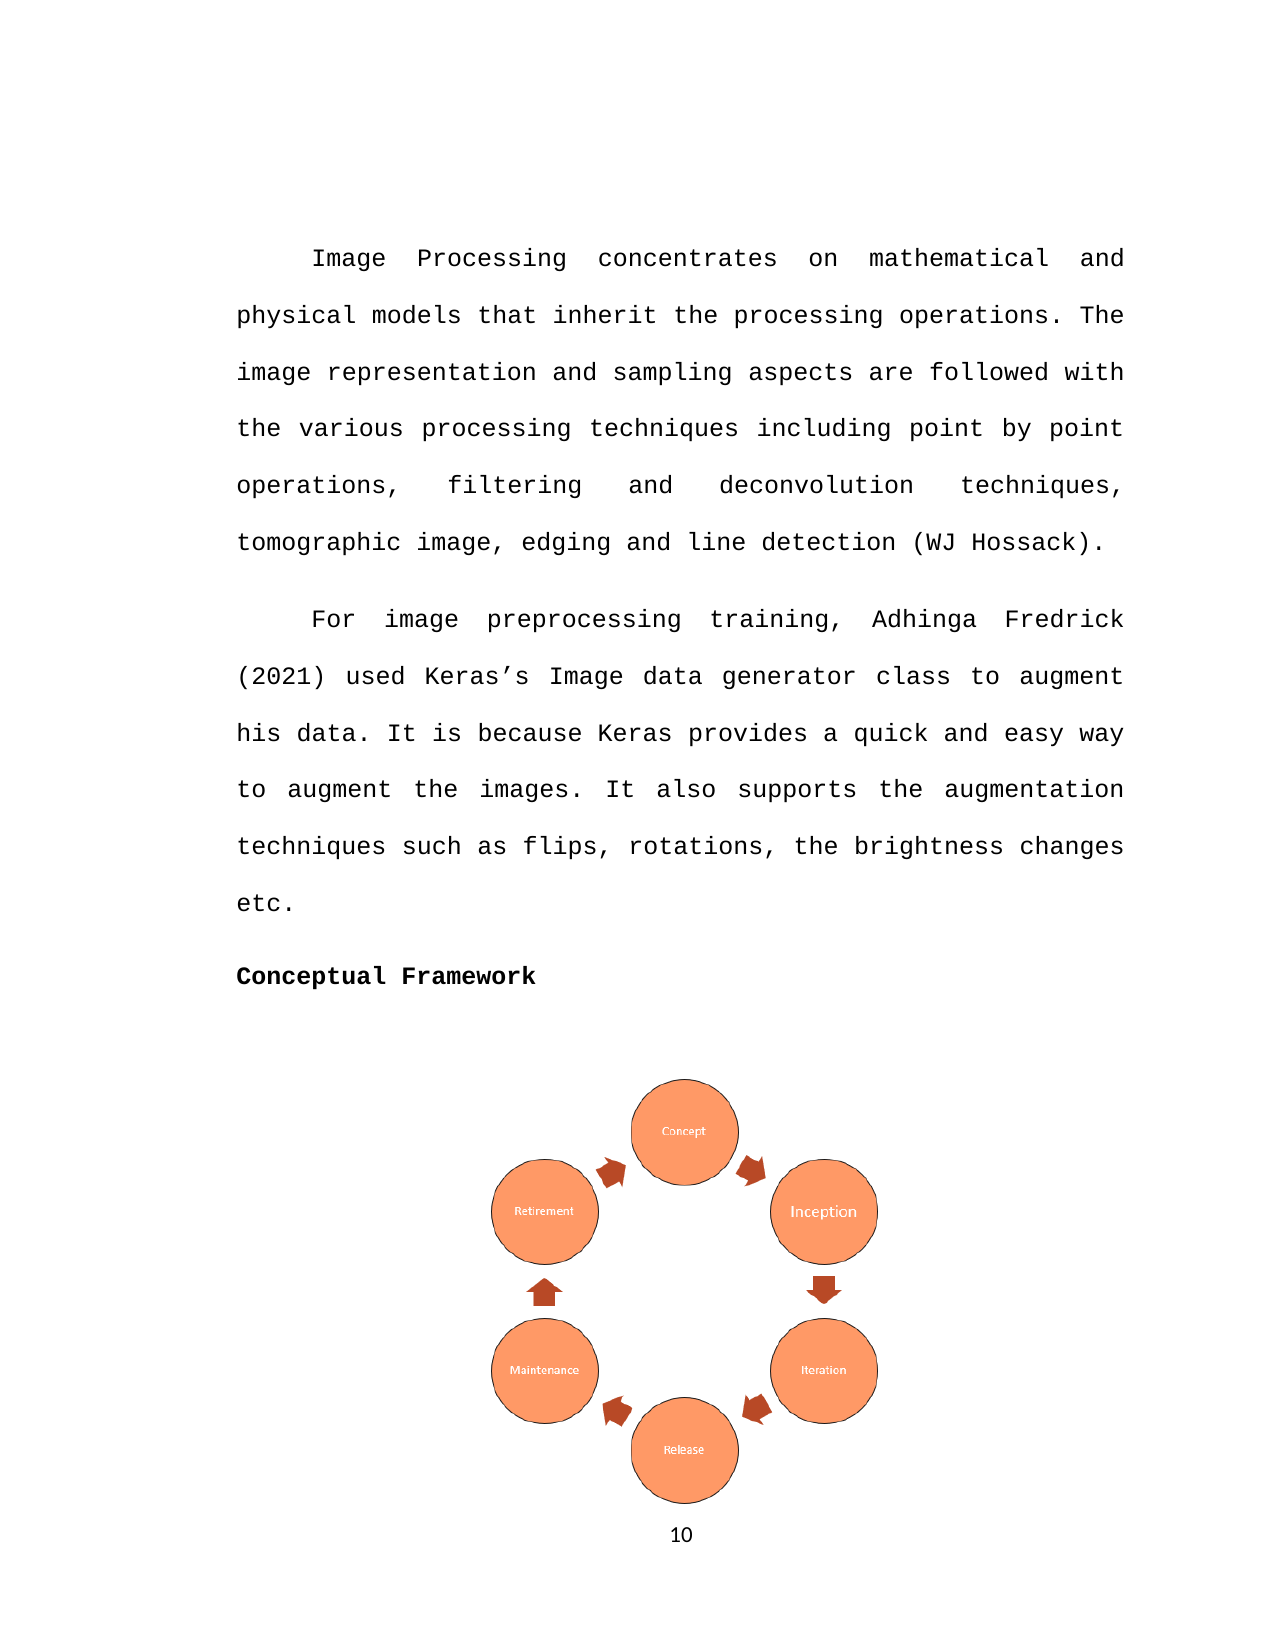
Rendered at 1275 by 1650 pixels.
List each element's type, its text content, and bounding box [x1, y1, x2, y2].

text For image preprocessing training, Adhinga Fredrick (2021) used Keras’s Image data generator class to augment his data. It is because Keras provides a quick and easy way to augment the images. It also supports the augmentation techniques such as flips, rotations, the brightness changes etc. [236, 607, 1125, 918]
text Image Processing concentrates on mathematical and physical models that inherit the processing operations. The image representation and sampling aspects are followed with the various processing techniques including point by point operations, filtering and deconvolution techniques, tomographic image, edging and line detection (WJ Hossack). [236, 246, 1125, 558]
picture [426, 1059, 935, 1506]
text Conceptual Framework [236, 963, 1125, 992]
